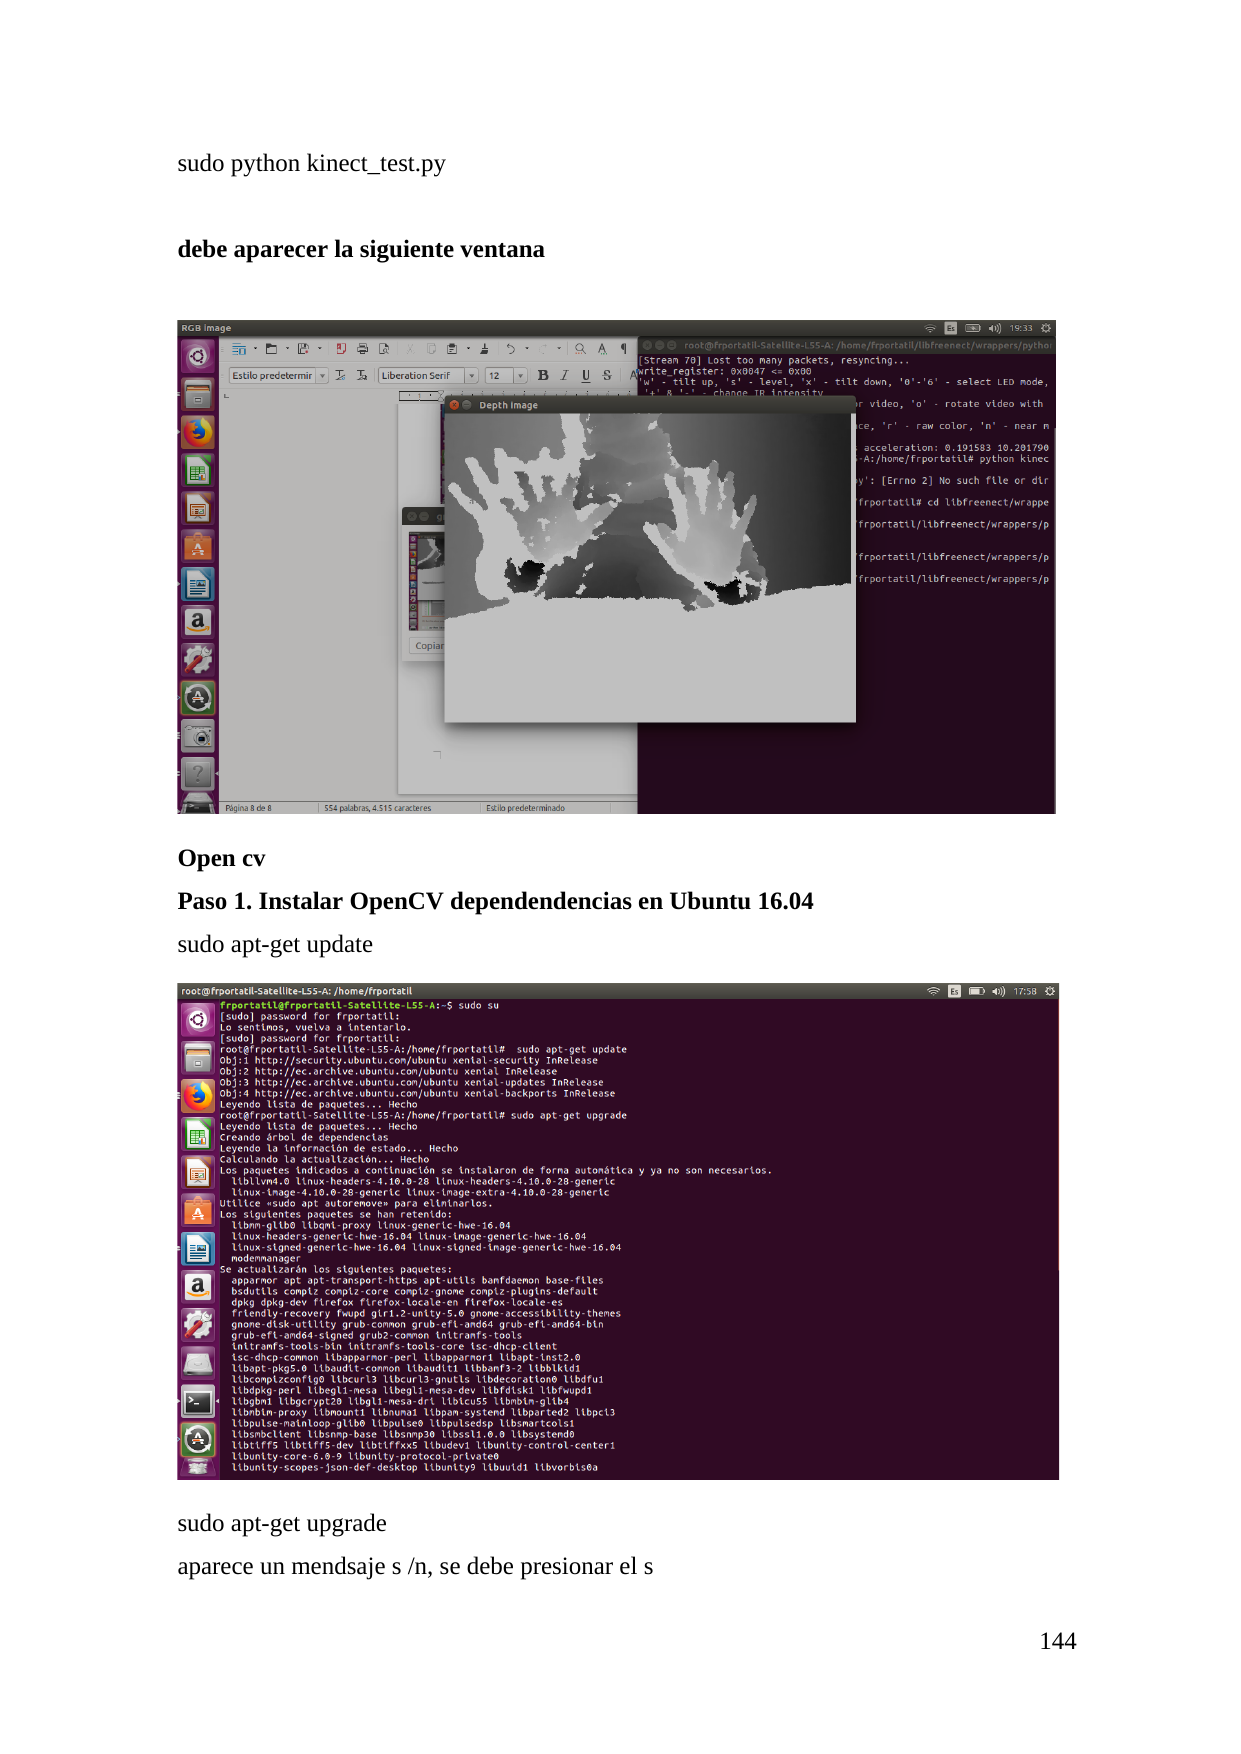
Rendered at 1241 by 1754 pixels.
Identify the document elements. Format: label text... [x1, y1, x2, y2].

text Paso 1. Instalar OpenCV dependendencias en Ubuntu 16.04 [177, 886, 1063, 914]
text aparece un mendsaje s /n, se debe presionar el s [177, 1551, 1063, 1580]
picture [177, 983, 1060, 1480]
text sudo python kinect_test.py [177, 148, 1063, 176]
text sudo apt-get update [177, 929, 1063, 958]
text debe aparecer la siguiente ventana [177, 234, 1063, 263]
picture [177, 320, 1056, 814]
